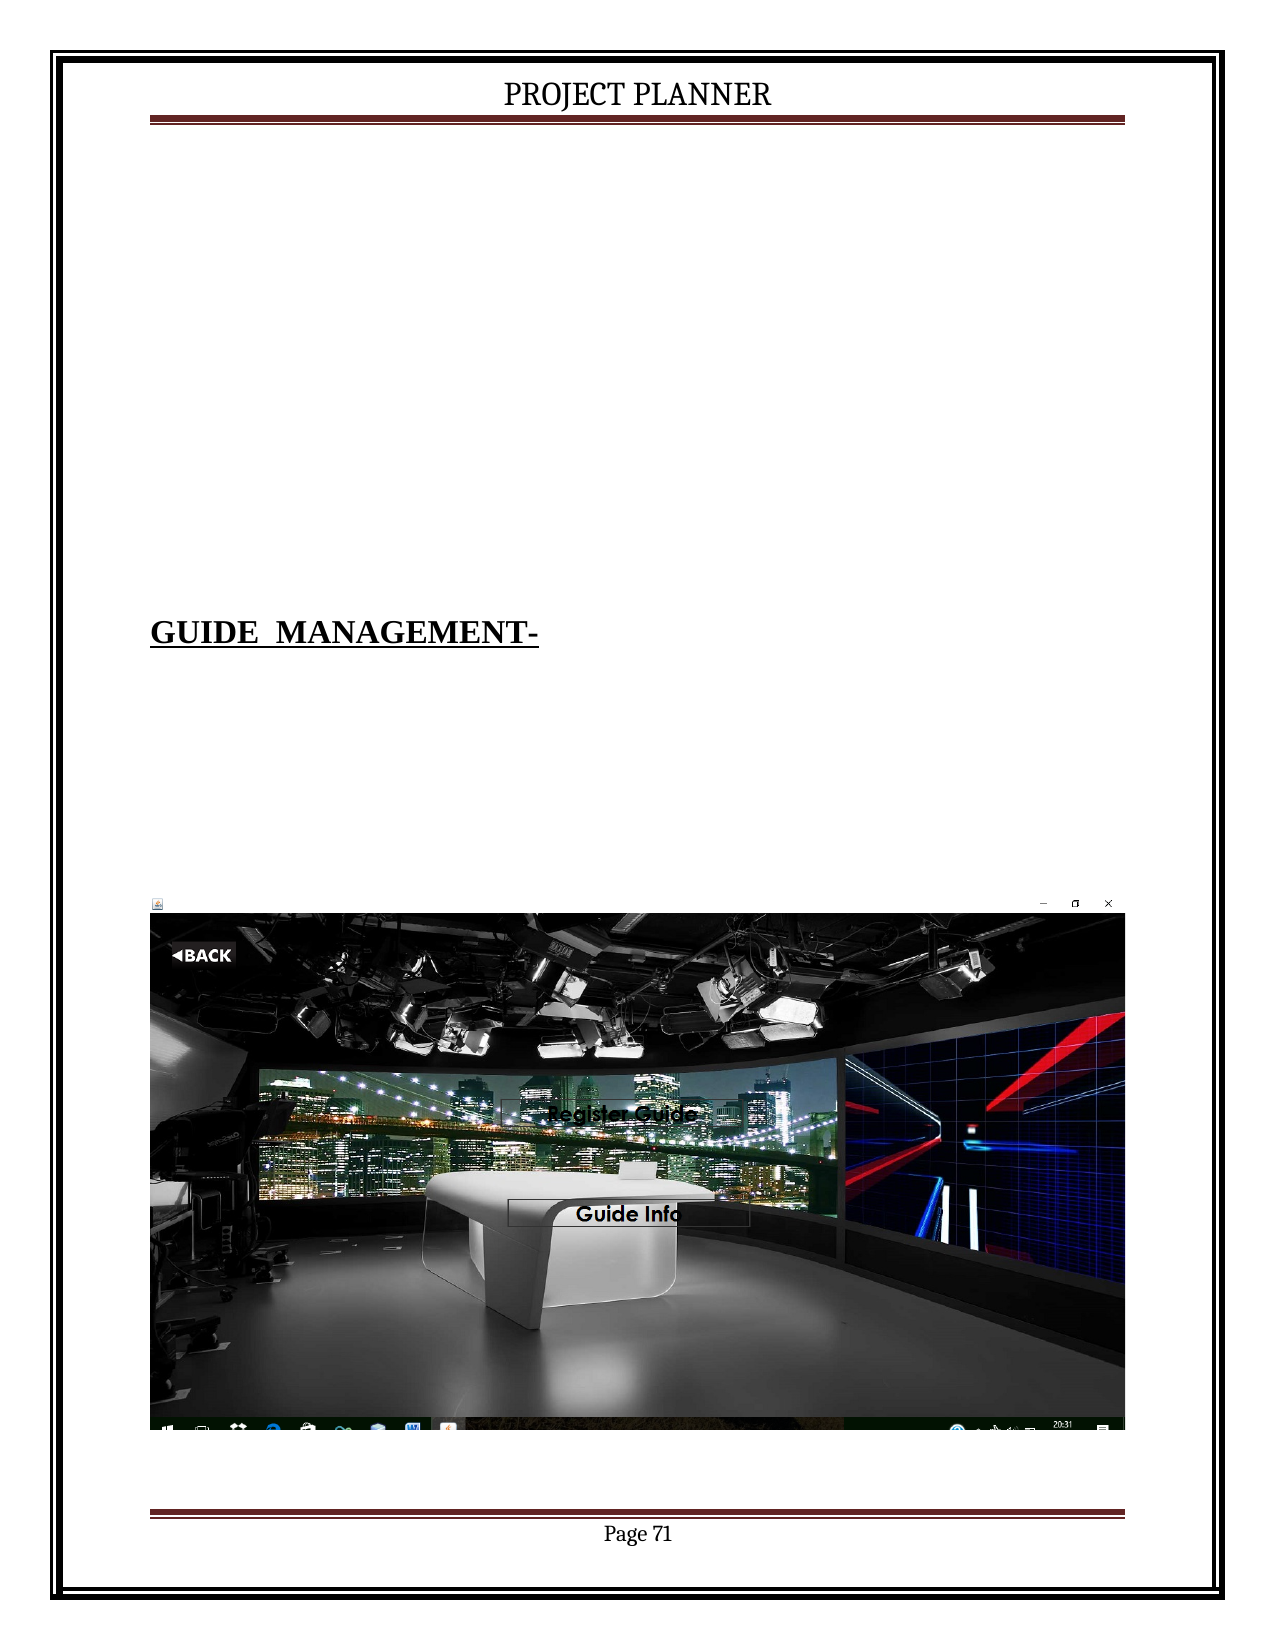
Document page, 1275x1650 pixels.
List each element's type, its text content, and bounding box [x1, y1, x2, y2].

picture [150, 896, 1125, 1430]
text GUIDE MANAGEMENT- [150, 613, 1125, 651]
